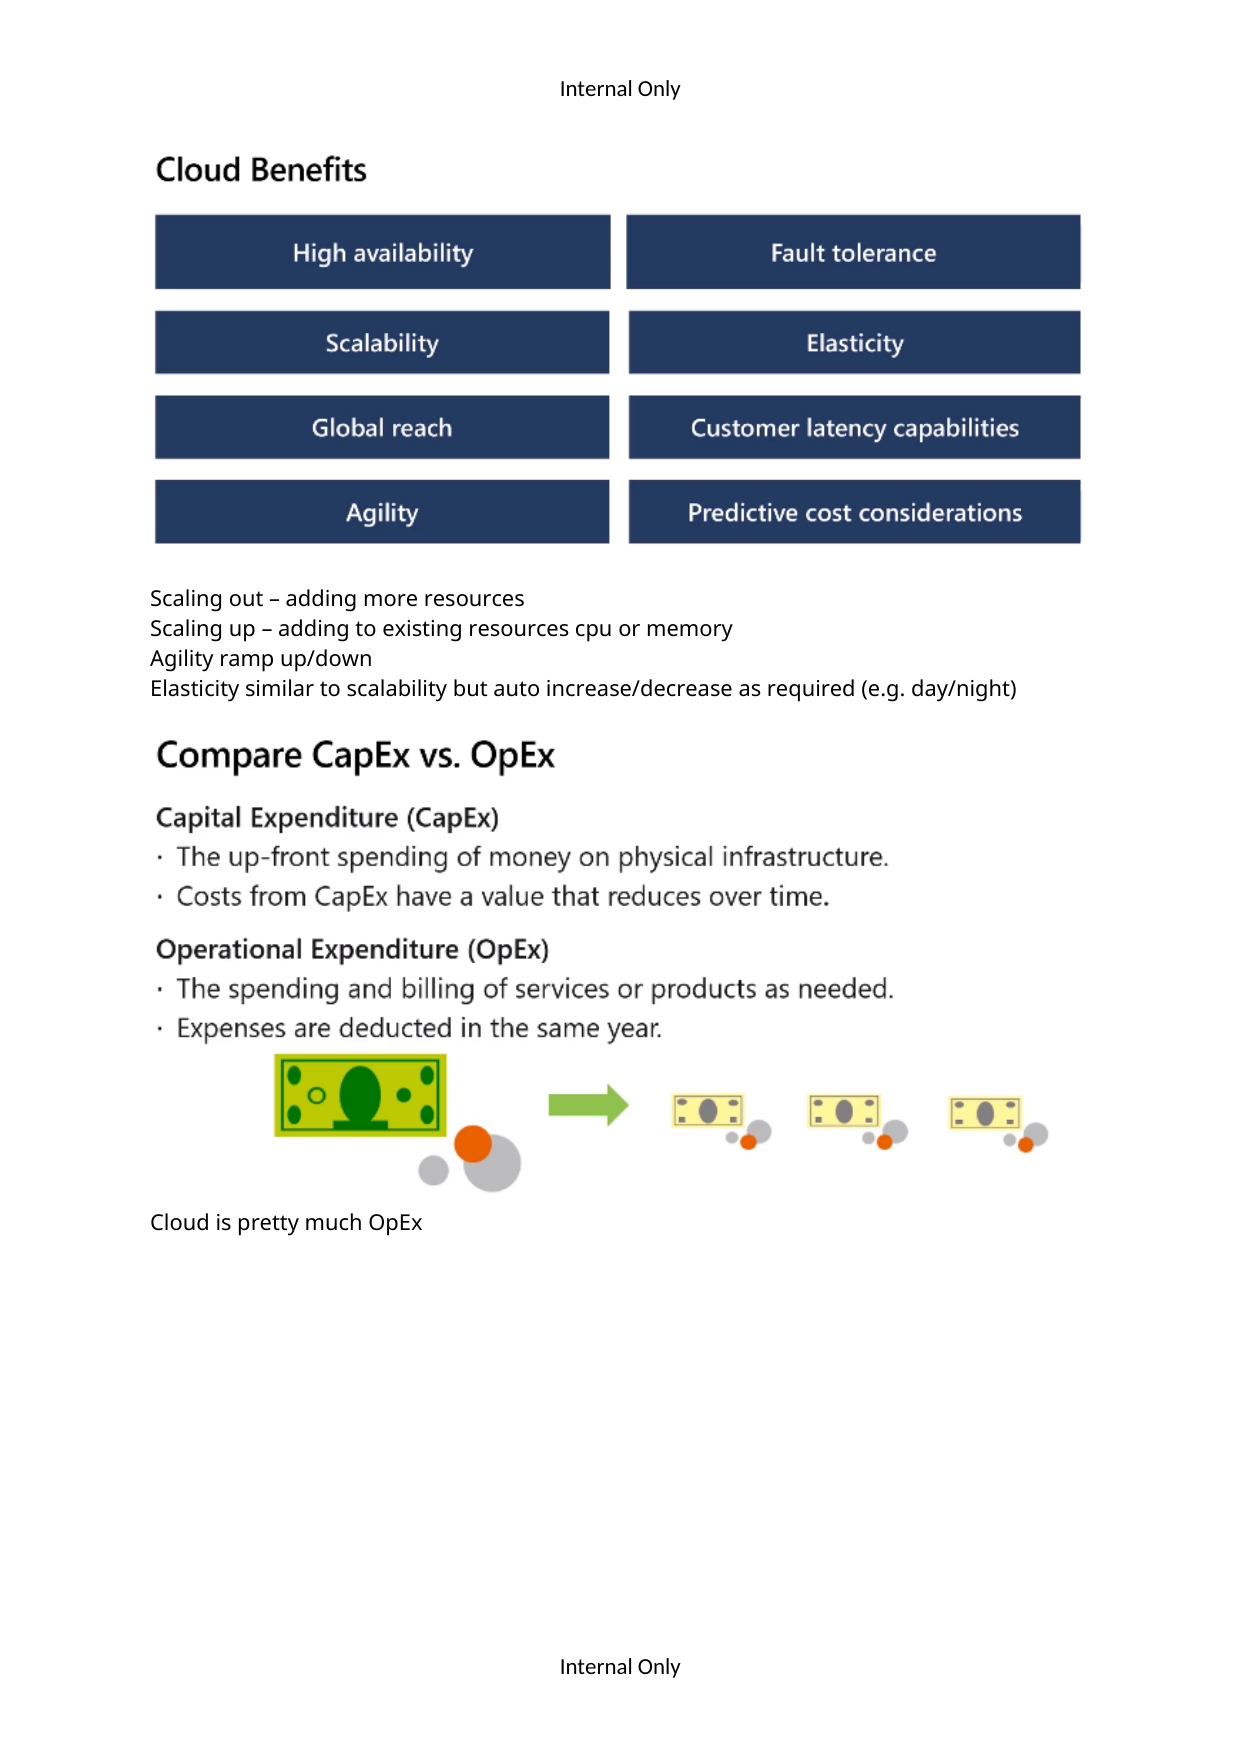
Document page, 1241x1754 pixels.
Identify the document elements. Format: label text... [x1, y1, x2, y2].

text Scaling out – adding more resources [150, 583, 1090, 613]
picture [150, 732, 1091, 1207]
picture [150, 150, 1091, 554]
text Elasticity similar to scalability but auto increase/decrease as required (e.g. day/night) [150, 673, 1090, 702]
text Agility ramp up/down [150, 643, 1090, 673]
text Cloud is pretty much OpEx [150, 1207, 1090, 1236]
text Scaling up – adding to existing resources cpu or memory [150, 613, 1090, 643]
